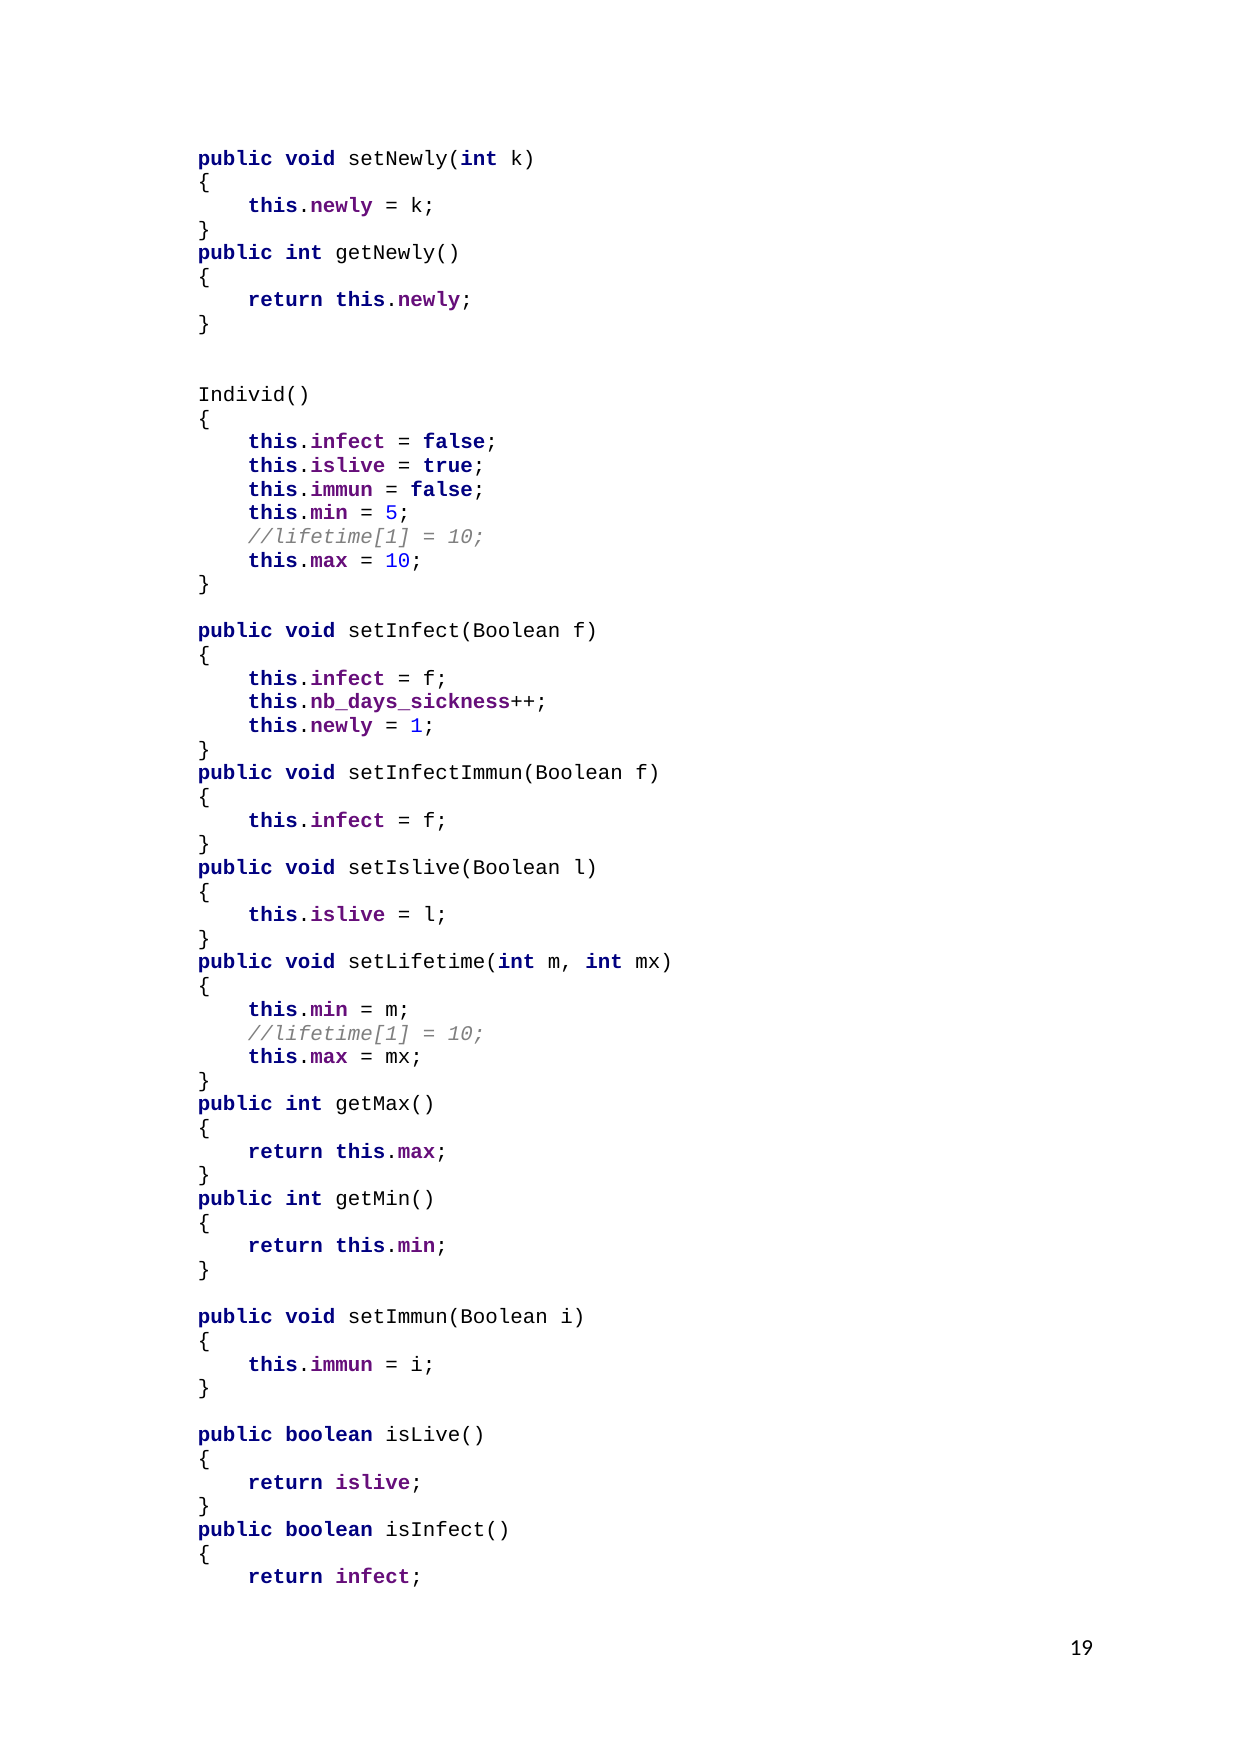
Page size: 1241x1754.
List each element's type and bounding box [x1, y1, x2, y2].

text [148, 148, 1093, 1590]
